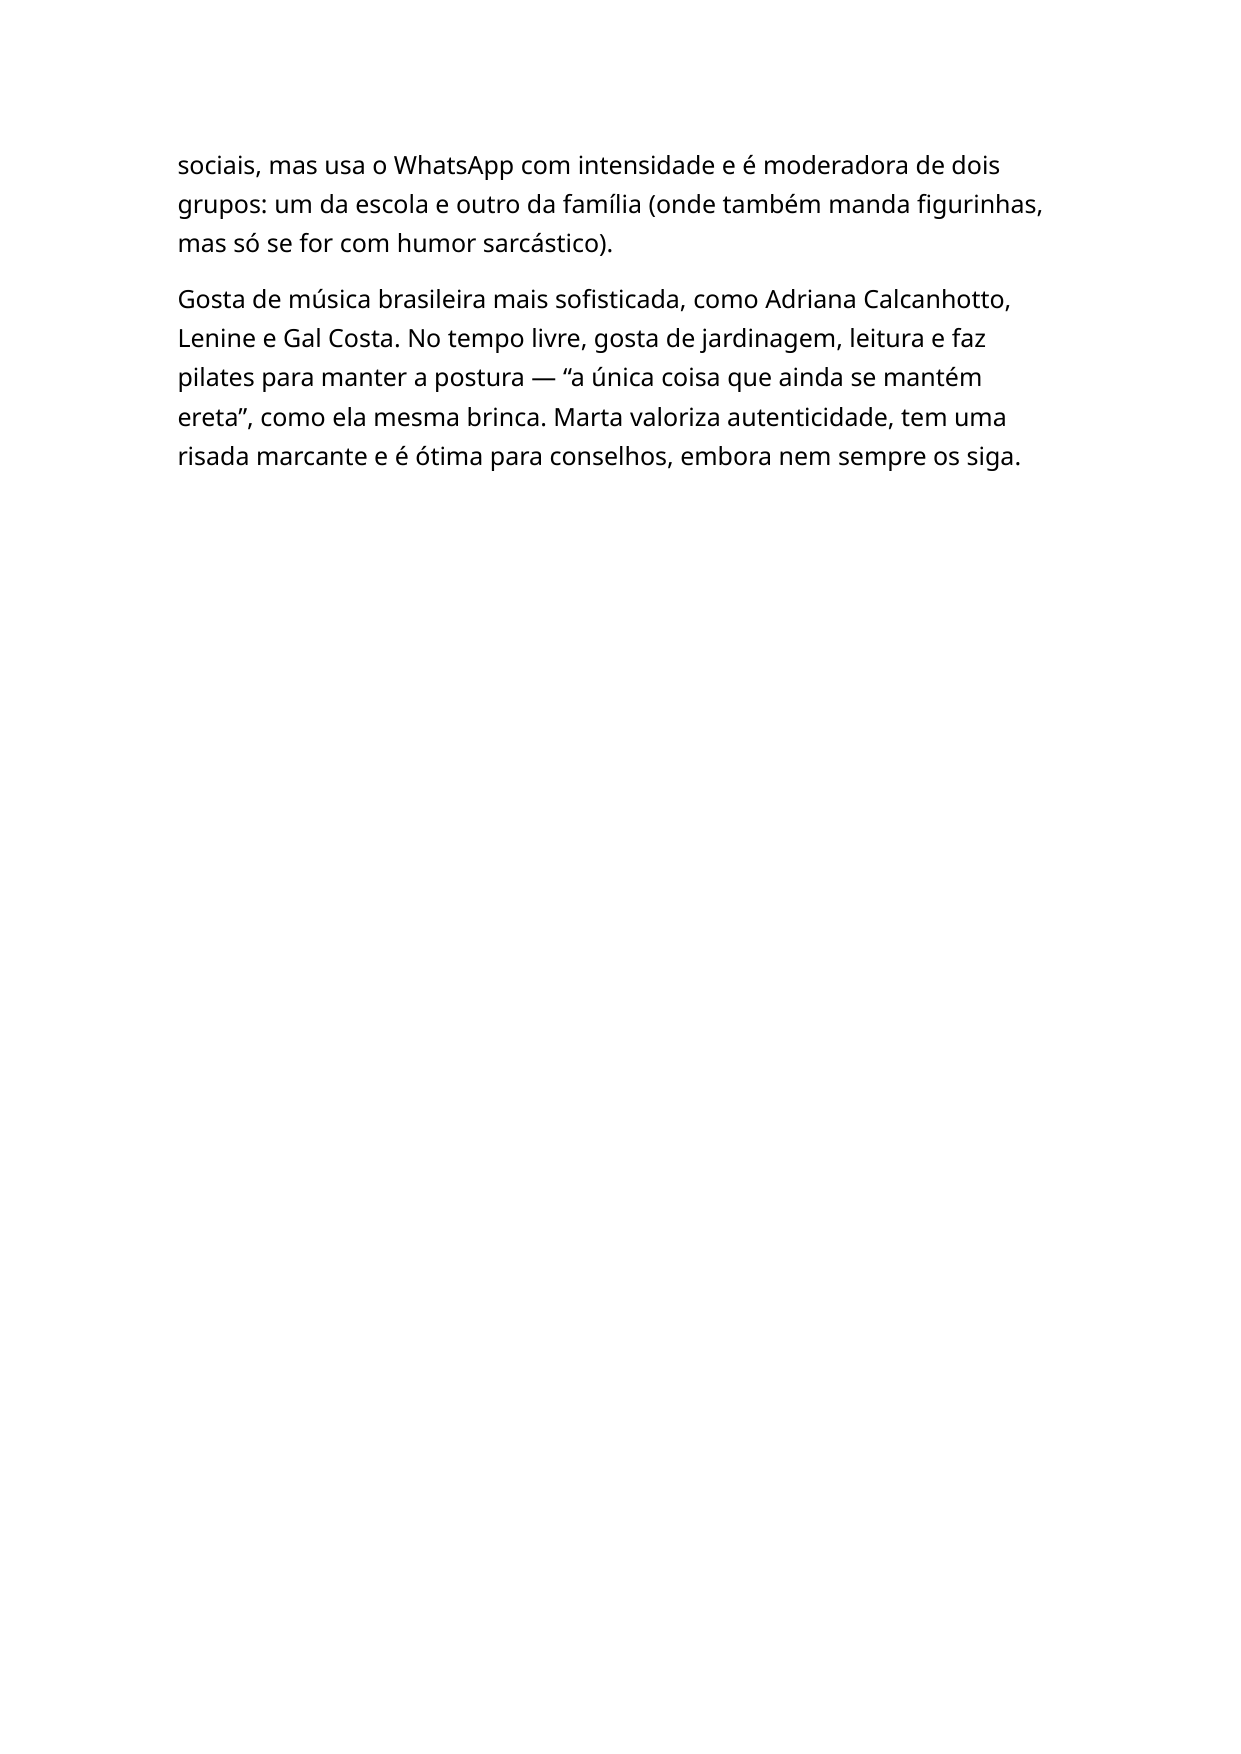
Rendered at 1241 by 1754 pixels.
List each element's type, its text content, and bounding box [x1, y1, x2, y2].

text Gosta de música brasileira mais sofisticada, como Adriana Calcanhotto, Lenine e Gal Costa. No tempo livre, gosta de jardinagem, leitura e faz pilates para manter a postura — “a única coisa que ainda se mantém ereta”, como ela mesma brinca. Marta valoriza autenticidade, tem uma risada marcante e é ótima para conselhos, embora nem sempre os siga. [177, 282, 1063, 472]
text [177, 148, 1063, 260]
